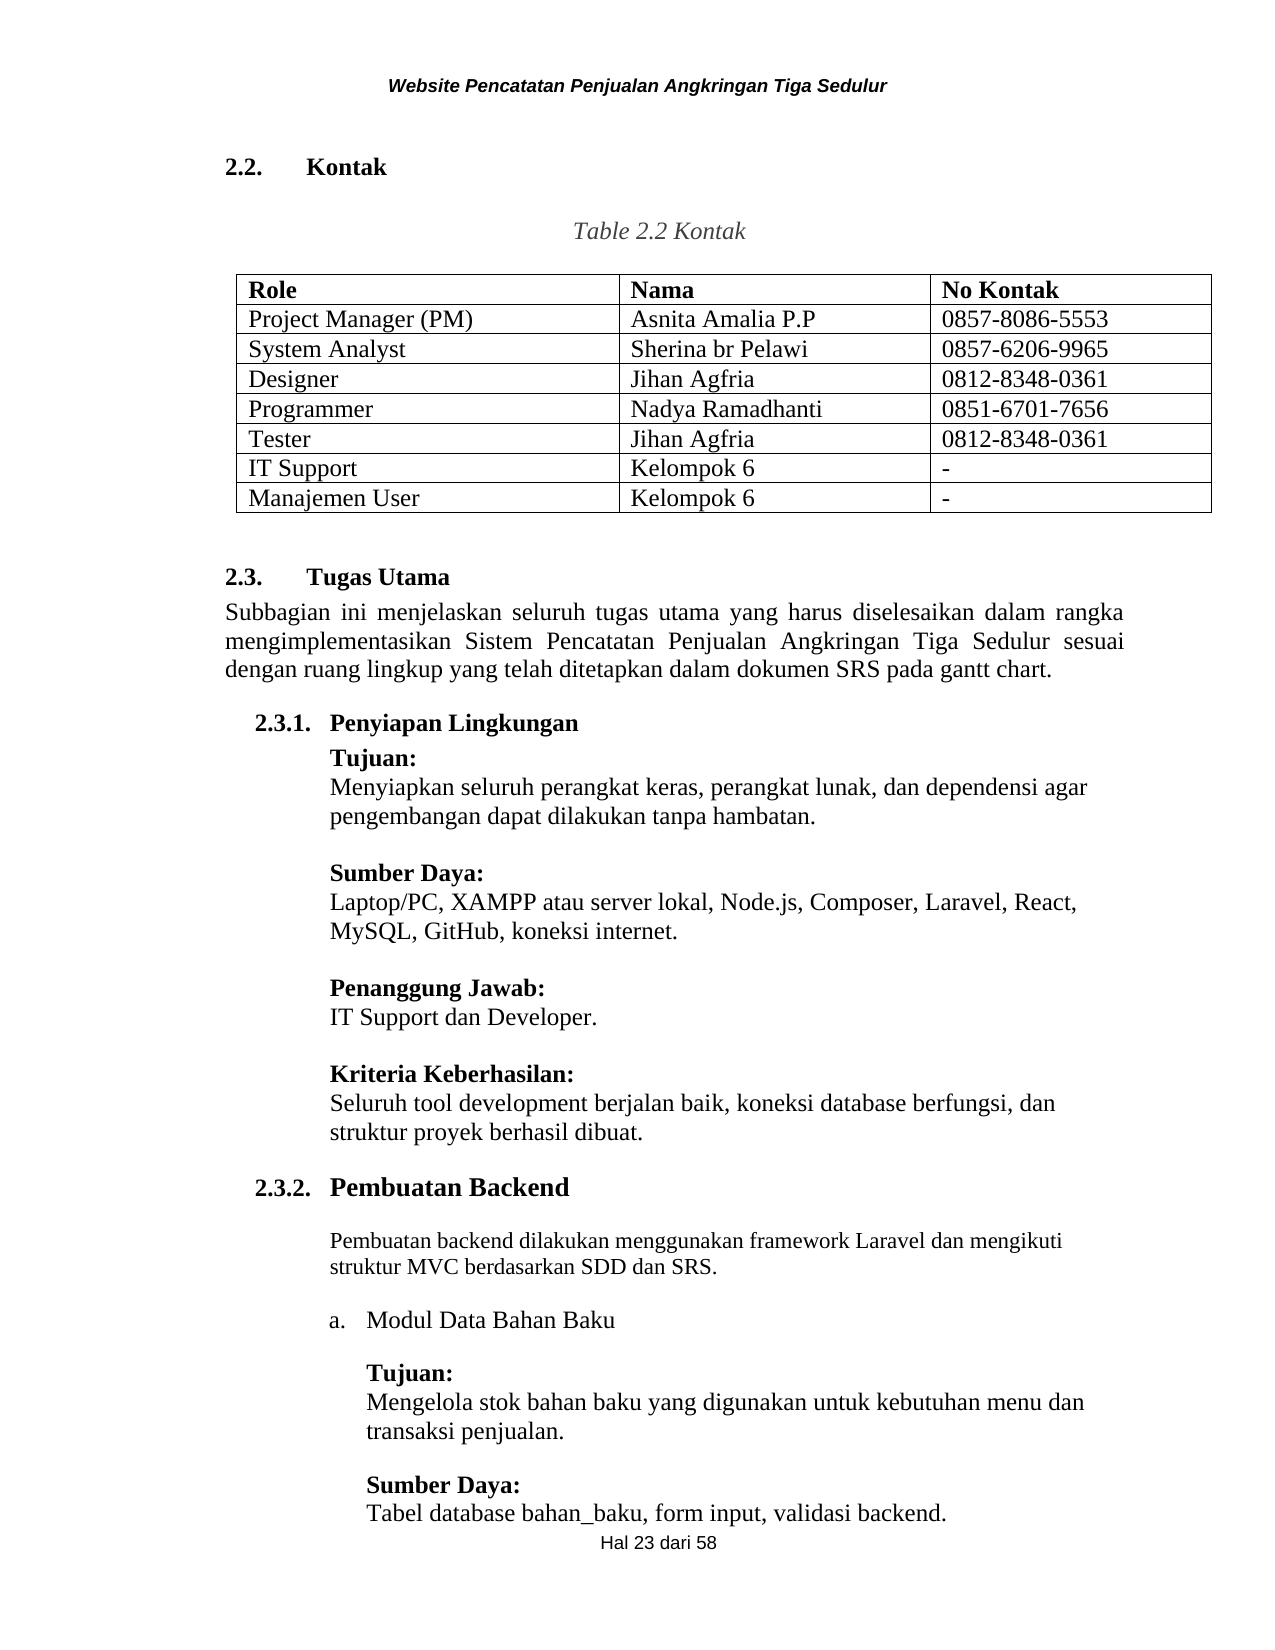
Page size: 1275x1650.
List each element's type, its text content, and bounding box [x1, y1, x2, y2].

text Penanggung Jawab: IT Support dan Developer. [329, 973, 1125, 1031]
text Pembuatan backend dilakukan menggunakan framework Laravel dan mengikuti struktur MVC berdasarkan SDD dan SRS. [329, 1227, 1125, 1280]
table_cell Project Manager (PM) [237, 305, 619, 333]
table_cell Kelompok 6 [620, 454, 930, 482]
table_cell Sherina br Pelawi [620, 334, 930, 363]
table_cell Nadya Ramadhanti [620, 394, 930, 423]
table_cell Kelompok 6 [620, 483, 930, 512]
table_cell 0812-8348-0361 [931, 364, 1211, 393]
table_cell Jihan Agfria [620, 424, 930, 452]
table_header No Kontak [931, 275, 1211, 303]
subtitle Penyiapan Lingkungan [254, 708, 1125, 737]
table_cell 0857-6206-9965 [931, 334, 1211, 363]
text Tujuan: Mengelola stok bahan baku yang digunakan untuk kebutuhan menu dan transaksi penjualan. [366, 1358, 1125, 1445]
text Subbagian ini menjelaskan seluruh tugas utama yang harus diselesaikan dalam rangka mengimplementasikan Sistem Pencatatan Penjualan Angkringan Tiga Sedulur sesuai dengan ruang lingkup yang telah ditetapkan dalam dokumen SRS pada gantt chart. [225, 597, 1125, 683]
table_cell 0857-8086-5553 [931, 305, 1211, 333]
table_cell Jihan Agfria [620, 364, 930, 393]
subtitle Kontak [225, 152, 1125, 181]
table_cell - [931, 483, 1211, 512]
table_cell - [931, 454, 1211, 482]
table_cell System Analyst [237, 334, 619, 363]
table_cell Asnita Amalia P.P [620, 305, 930, 333]
text Tujuan: Menyiapkan seluruh perangkat keras, perangkat lunak, dan dependensi agar pengembangan dapat dilakukan tanpa hambatan. [329, 743, 1125, 829]
table_cell 0851-6701-7656 [931, 394, 1211, 423]
table_cell IT Support [237, 454, 619, 482]
subtitle Tugas Utama [225, 562, 1125, 591]
table_cell Manajemen User [237, 483, 619, 512]
text Table 2.2 Kontak [285, 216, 1035, 245]
text Kriteria Keberhasilan: Seluruh tool development berjalan baik, koneksi database berfungsi, dan struktur proyek berhasil dibuat. [329, 1059, 1125, 1146]
table_cell Programmer [237, 394, 619, 423]
text Sumber Daya: Tabel database bahan_baku, form input, validasi backend. [366, 1470, 1125, 1527]
text Sumber Daya: Laptop/PC, XAMPP atau server lokal, Node.js, Composer, Laravel, React, MySQL, GitHub, koneksi internet. [329, 858, 1125, 944]
table_header Nama [620, 275, 930, 303]
subtitle Pembuatan Backend [254, 1171, 1125, 1202]
table_cell 0812-8348-0361 [931, 424, 1211, 452]
table_cell Designer [237, 364, 619, 393]
table_cell Tester [237, 424, 619, 452]
table_header Role [237, 275, 619, 303]
list Modul Data Bahan Baku [328, 1305, 1125, 1333]
